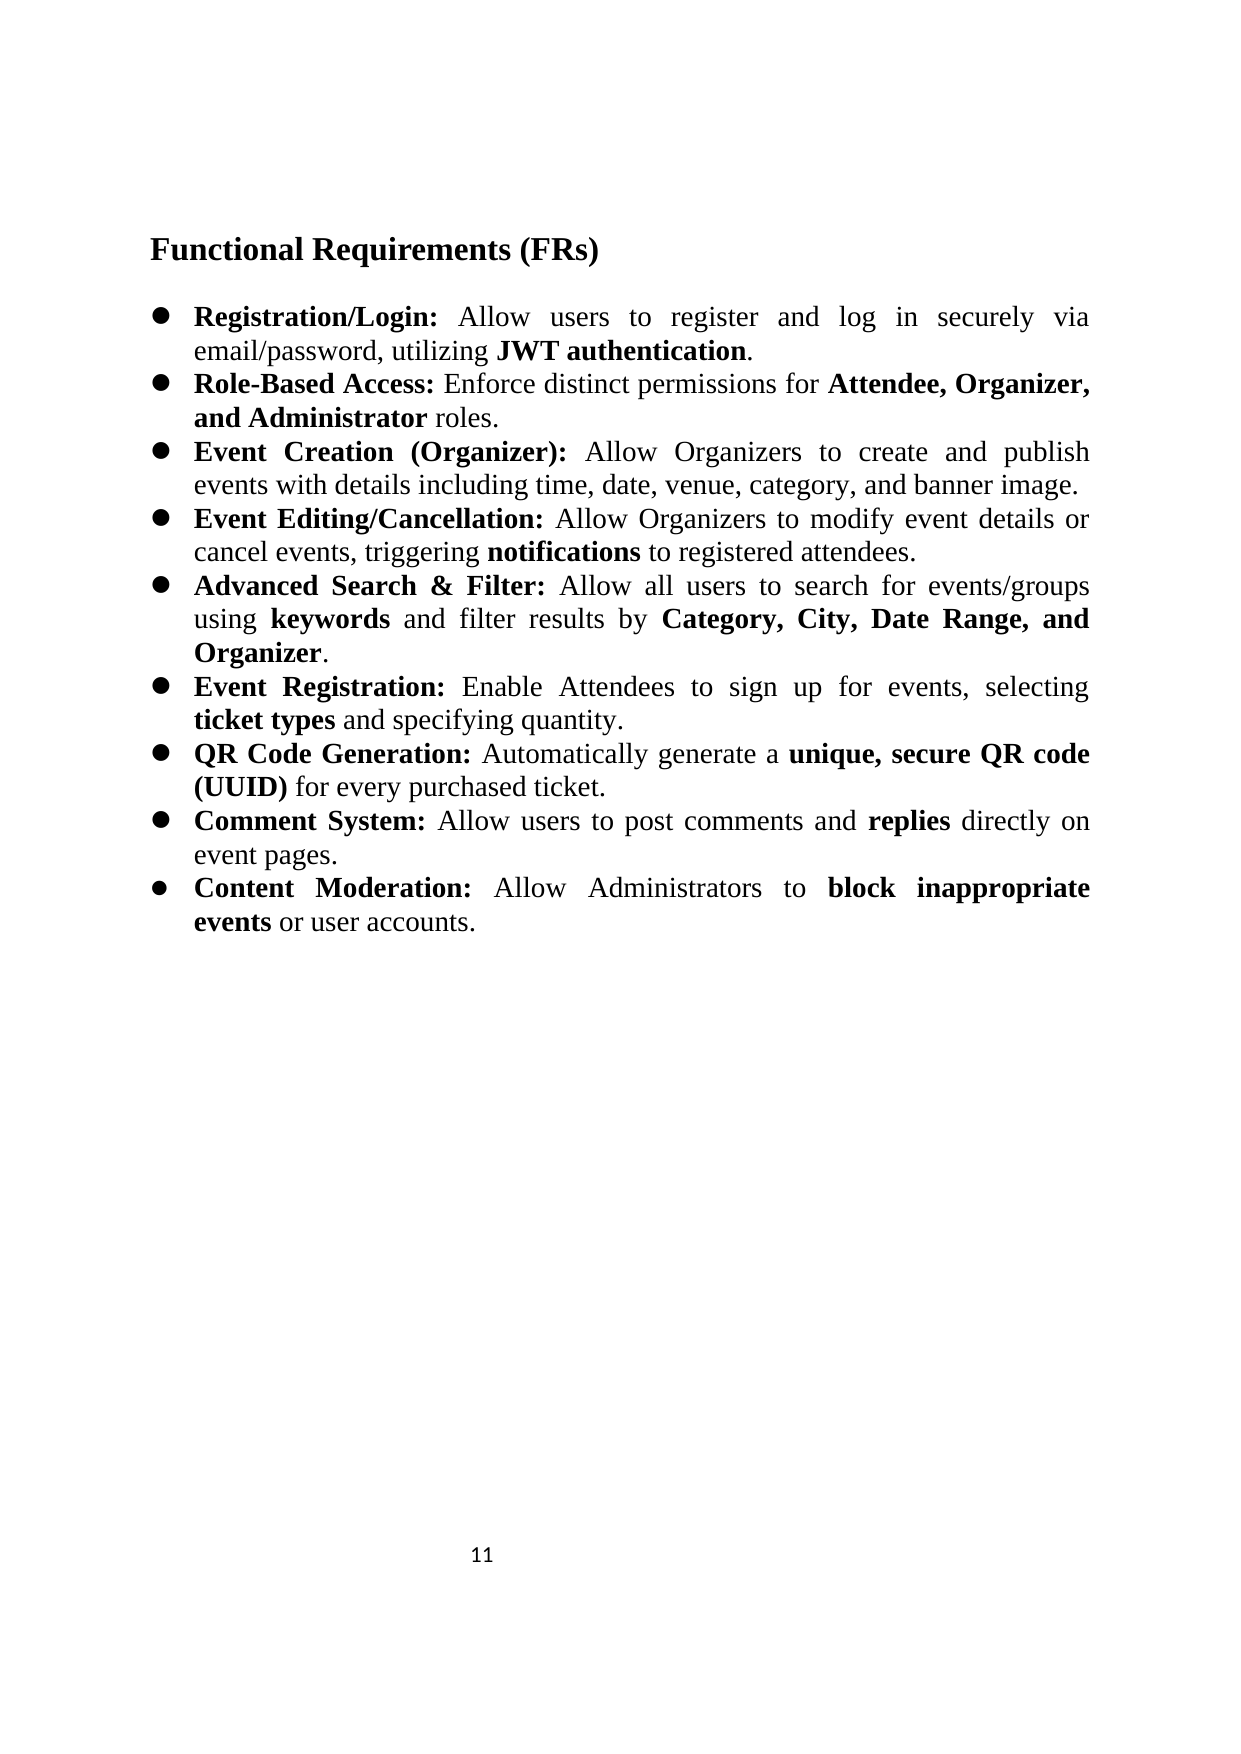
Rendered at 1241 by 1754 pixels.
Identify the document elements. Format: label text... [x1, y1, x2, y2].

list Event Editing/Cancellation: Allow Organizers to modify event details or cancel events, triggering notifications to registered attendees. [150, 501, 1090, 568]
list QR Code Generation: Automatically generate a unique, secure QR code (UUID) for every purchased ticket. [150, 736, 1090, 803]
list Role-Based Access: Enforce distinct permissions for Attendee, Organizer, and Administrator roles. [150, 366, 1090, 434]
list Advanced Search & Filter: Allow all users to search for events/groups using keywords and filter results by Category, City, Date Range, and Organizer. [150, 568, 1090, 669]
subtitle Functional Requirements (FRs) [150, 229, 1090, 267]
list Registration/Login: Allow users to register and log in securely via email/password, utilizing JWT authentication. [150, 299, 1090, 366]
list Event Registration: Enable Attendees to sign up for events, selecting ticket types and specifying quantity. [150, 669, 1090, 736]
list Event Creation (Organizer): Allow Organizers to create and publish events with details including time, date, venue, category, and banner image. [150, 434, 1090, 501]
list Content Moderation: Allow Administrators to block inappropriate events or user accounts. [150, 870, 1090, 937]
list Comment System: Allow users to post comments and replies directly on event pages. [150, 803, 1090, 870]
